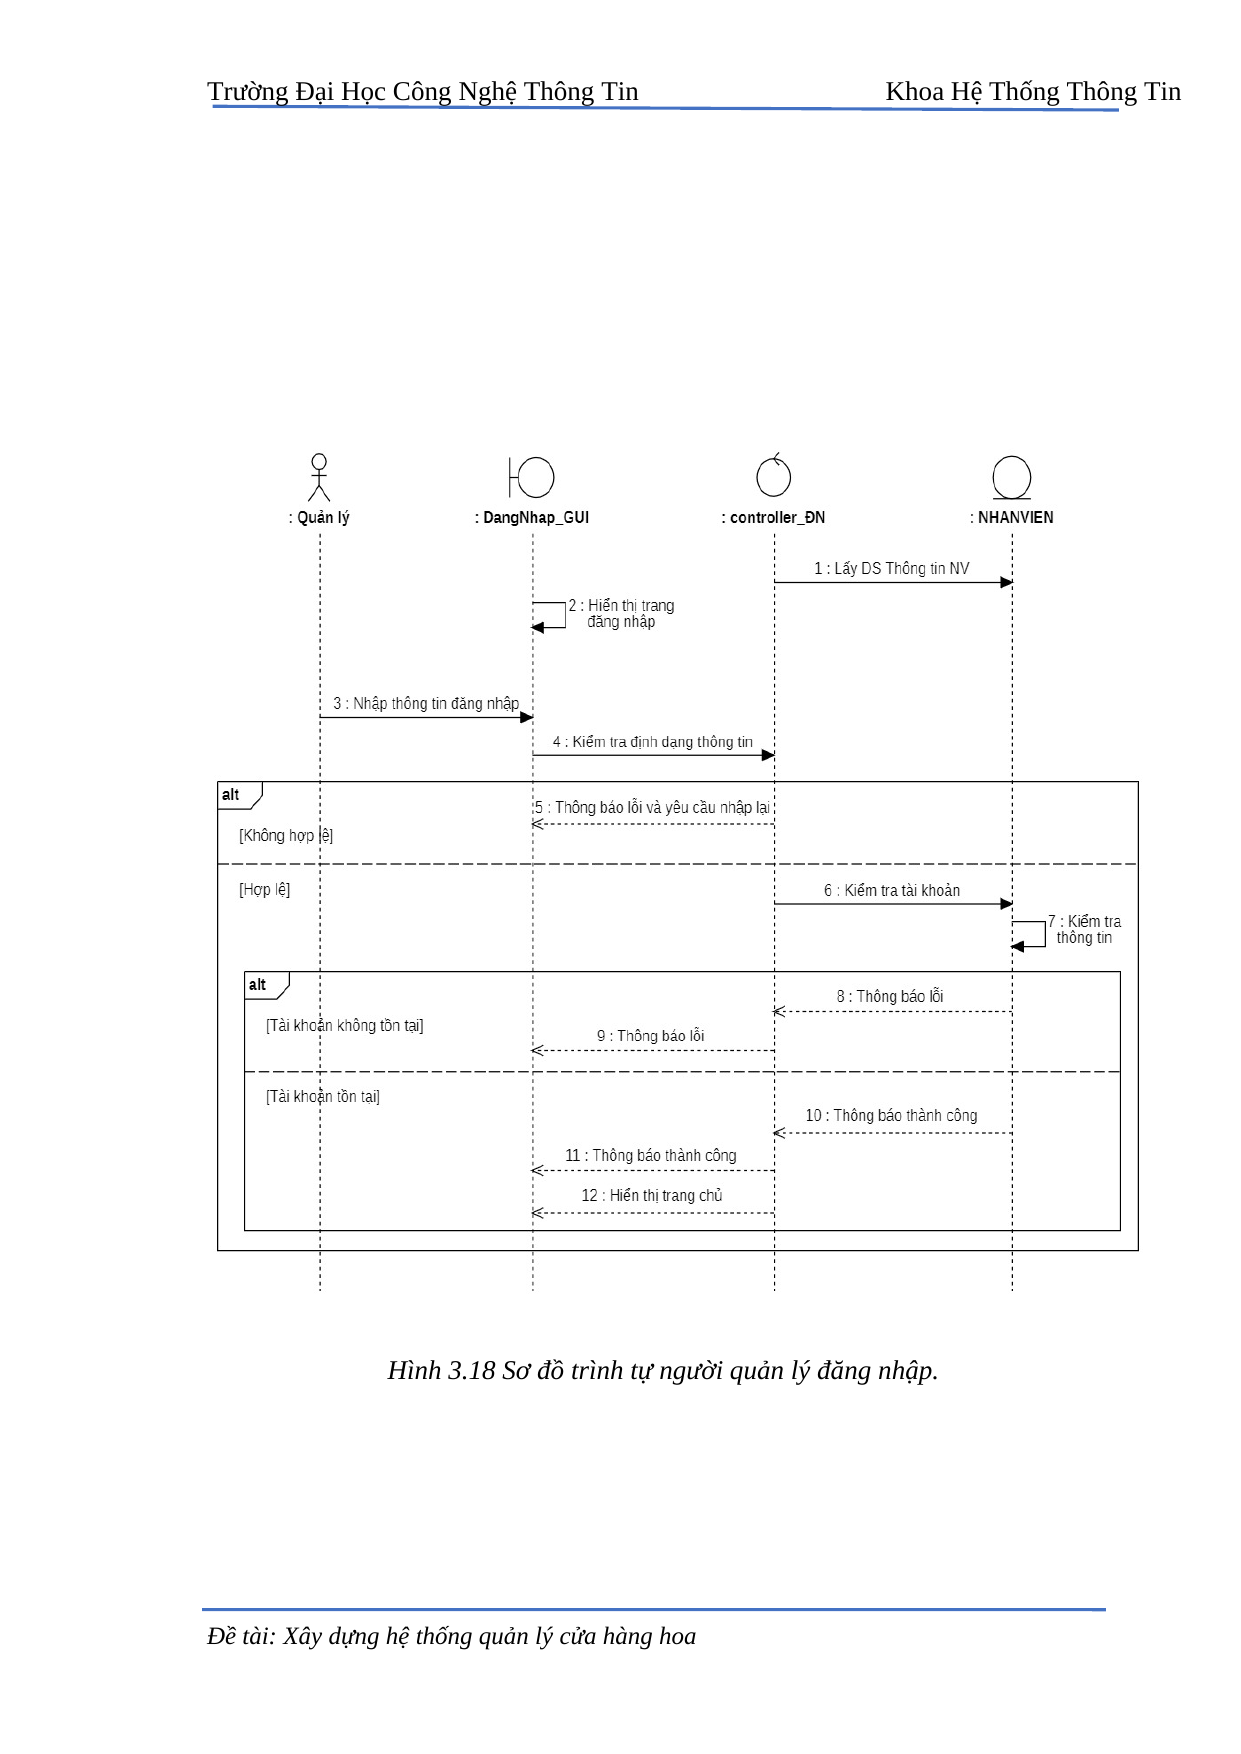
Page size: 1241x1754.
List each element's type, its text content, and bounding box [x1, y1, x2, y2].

picture [206, 440, 1182, 1339]
text Hình 3.18 Sơ đồ trình tự người quản lý đăng nhập. [207, 1354, 1122, 1386]
